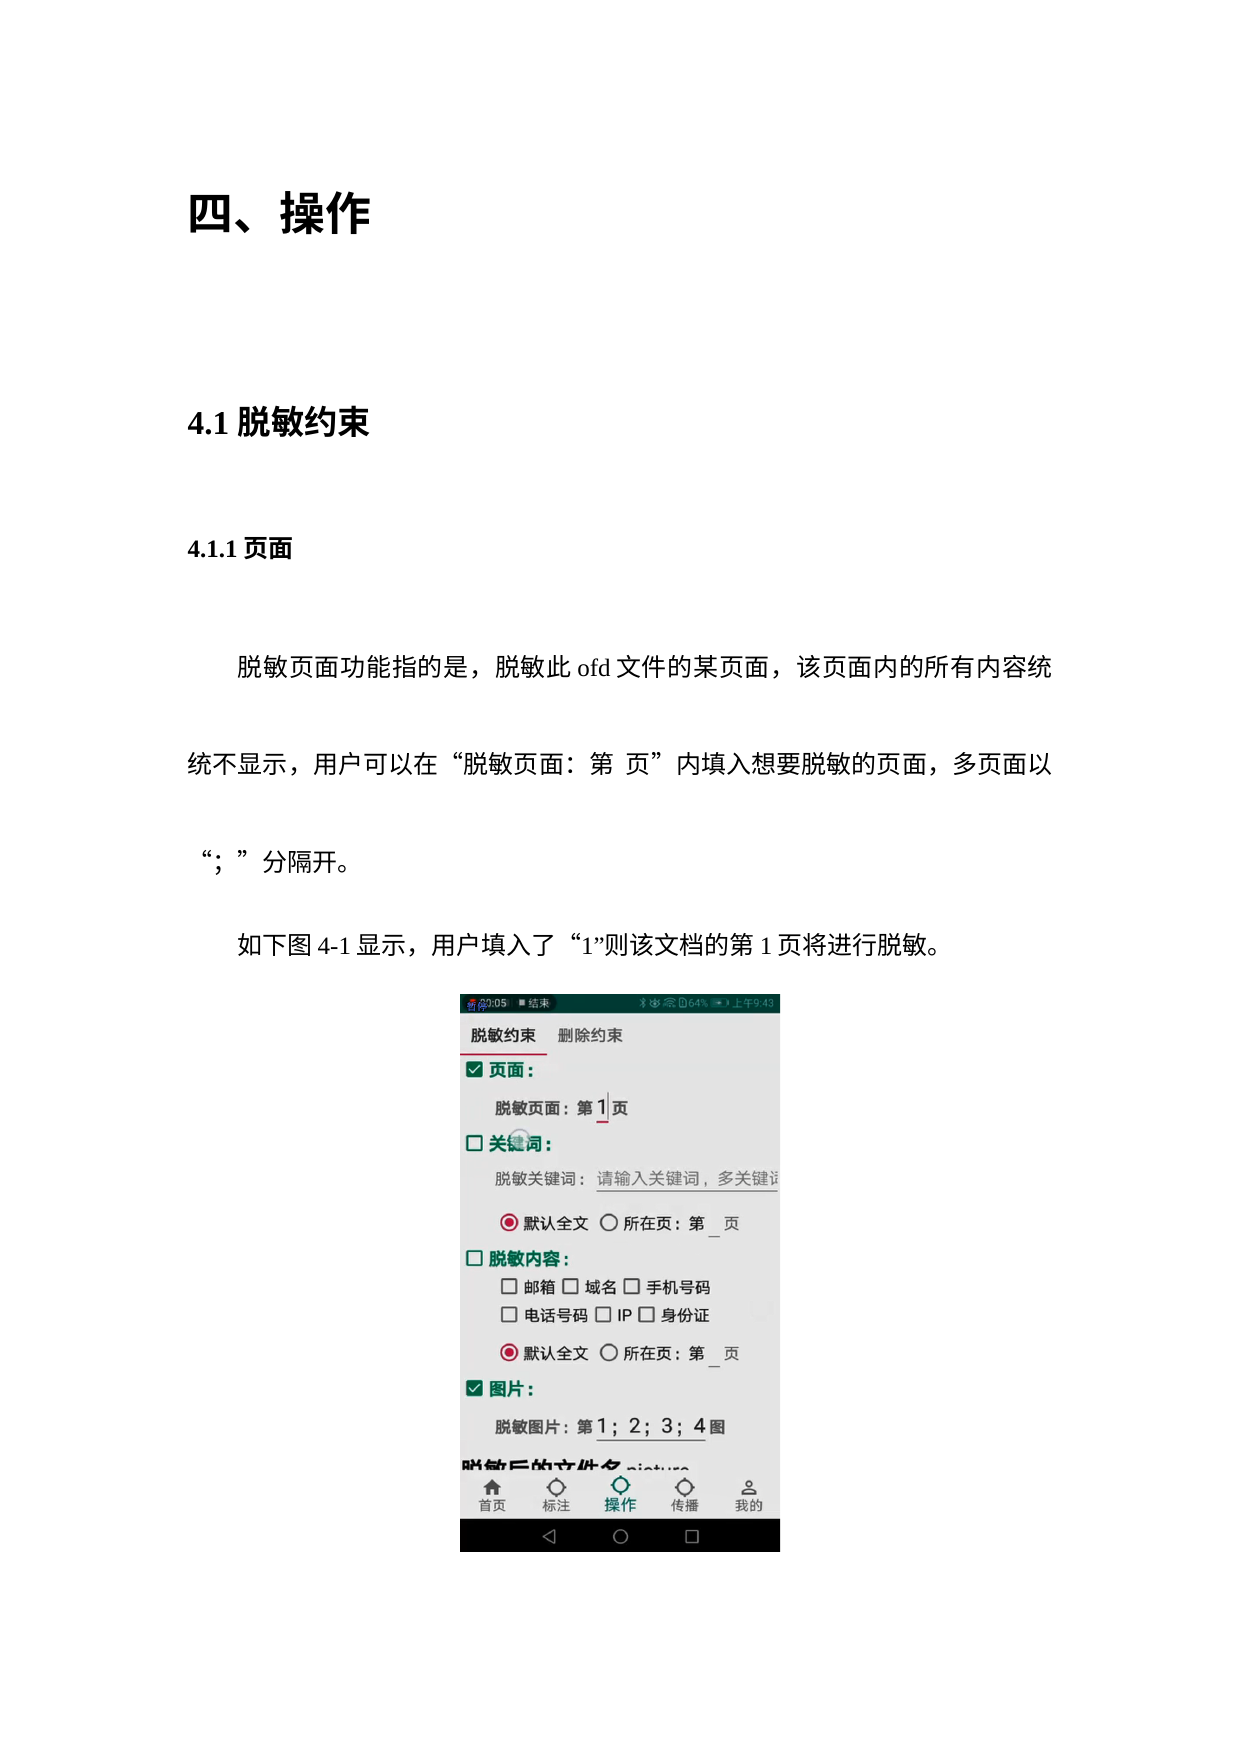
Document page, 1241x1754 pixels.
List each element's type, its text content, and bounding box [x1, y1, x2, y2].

text 如下图4-1显示，用户填入了“1”则该文档的第1页将进行脱敏。 [187, 911, 1053, 976]
picture [460, 994, 780, 1552]
subtitle 4.1 脱敏约束 [187, 387, 1053, 452]
subtitle 4.1.1 页面 [187, 514, 1053, 579]
subtitle 四、操作 [187, 162, 1053, 259]
text 脱敏页面功能指的是，脱敏此ofd文件的某页面，该页面内的所有内容统统不显示，用户可以在“脱敏页面：第 页”内填入想要脱敏的页面，多页面以“；”分隔开。 [187, 633, 1053, 893]
